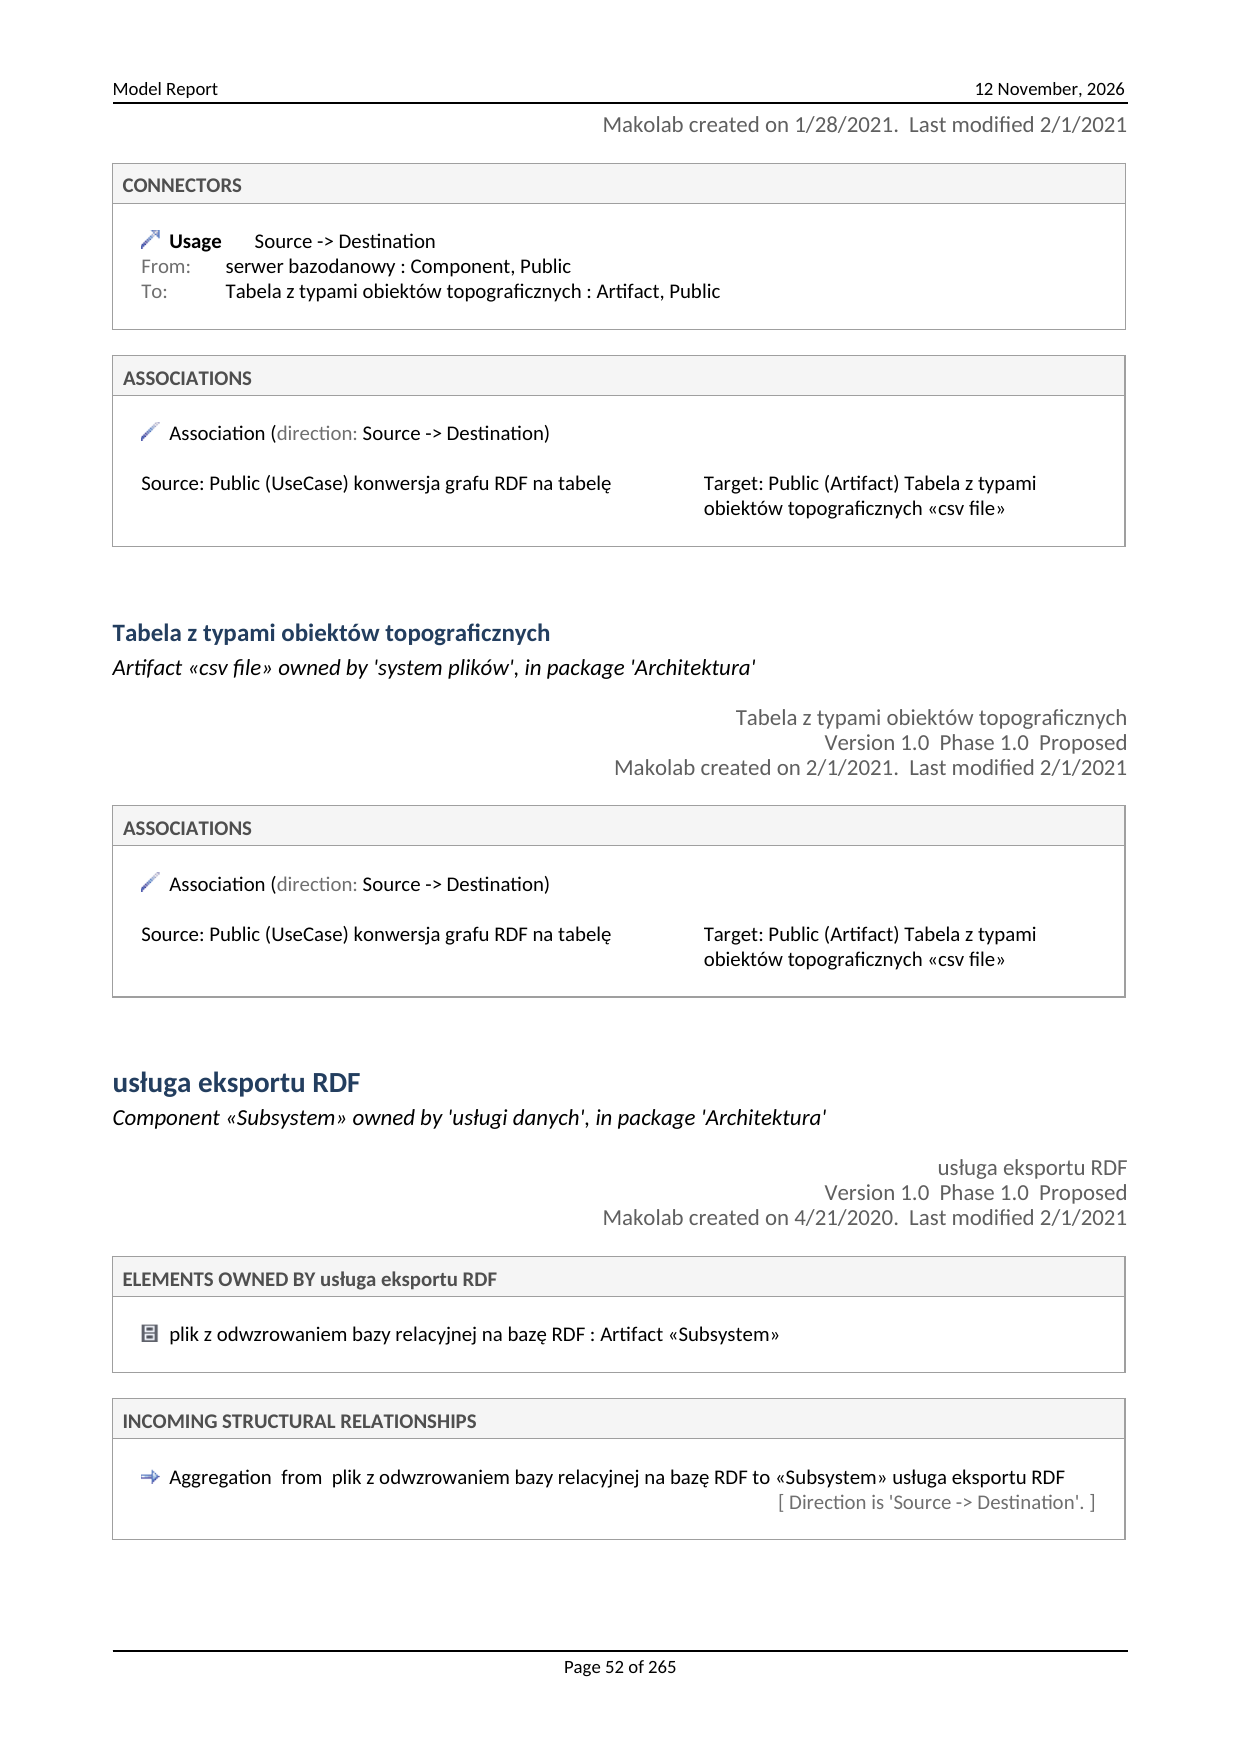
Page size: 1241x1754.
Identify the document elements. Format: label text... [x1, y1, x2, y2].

text Version 1.0 Phase 1.0 Proposed [112, 1181, 1128, 1206]
text usługa eksportu RDF [112, 1156, 1128, 1181]
text Makolab created on 4/21/2020. Last modified 2/1/2021 [112, 1206, 1128, 1231]
text Tabela z typami obiektów topograficznych [112, 705, 1128, 730]
text Version 1.0 Phase 1.0 Proposed [112, 730, 1128, 755]
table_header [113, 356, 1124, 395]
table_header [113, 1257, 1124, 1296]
picture [141, 1465, 160, 1484]
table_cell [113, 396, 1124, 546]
text Makolab created on 2/1/2021. Last modified 2/1/2021 [112, 755, 1128, 780]
subtitle usługa eksportu RDF [112, 1072, 1128, 1097]
picture [141, 1323, 160, 1342]
text Makolab created on 1/28/2021. Last modified 2/1/2021 [112, 112, 1128, 137]
text Component «Subsystem» owned by 'usługi danych', in package 'Architektura' [112, 1106, 1128, 1131]
picture [141, 872, 160, 892]
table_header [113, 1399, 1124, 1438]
picture [141, 422, 160, 441]
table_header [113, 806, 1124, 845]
text Artifact «csv file» owned by 'system plików', in package 'Architektura' [112, 655, 1128, 680]
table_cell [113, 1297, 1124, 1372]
subtitle Tabela z typami obiektów topograficznych [112, 622, 1128, 647]
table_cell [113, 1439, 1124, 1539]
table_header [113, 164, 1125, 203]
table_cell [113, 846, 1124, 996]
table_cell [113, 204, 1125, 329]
picture [141, 230, 160, 249]
